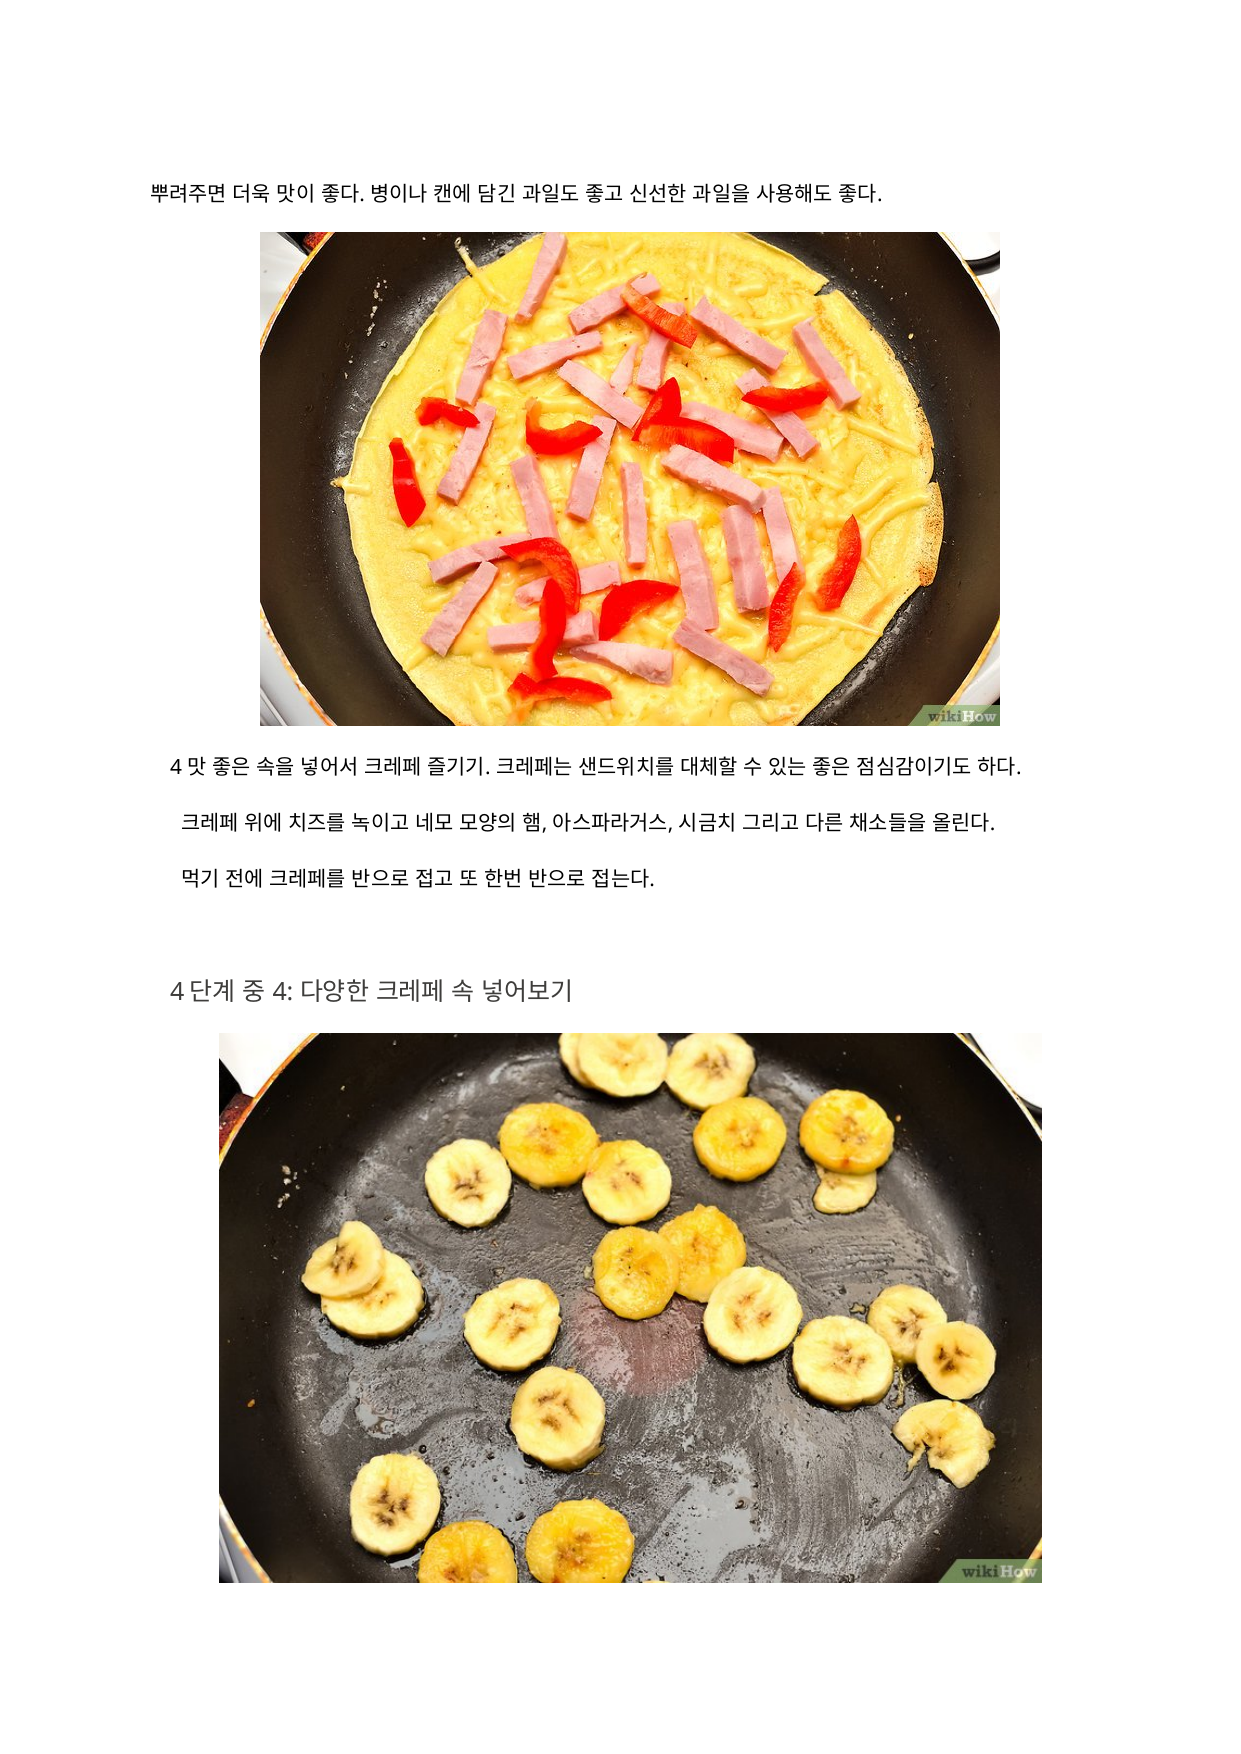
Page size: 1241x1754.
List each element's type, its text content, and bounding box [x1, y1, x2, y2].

text 4단계 중 4: 다양한 크레페 속 넣어보기 [150, 971, 1090, 1007]
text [150, 177, 1090, 207]
picture [260, 232, 1000, 726]
text 4 맛 좋은 속을 넣어서 크레페 즐기기. 크레페는 샌드위치를 대체할 수 있는 좋은 점심감이기도 하다. [150, 751, 1090, 781]
text 먹기 전에 크레페를 반으로 접고 또 한번 반으로 접는다. [150, 862, 1090, 892]
picture [219, 1033, 1042, 1583]
text 크레페 위에 치즈를 녹이고 네모 모양의 햄, 아스파라거스, 시금치 그리고 다른 채소들을 올린다. [150, 806, 1090, 837]
